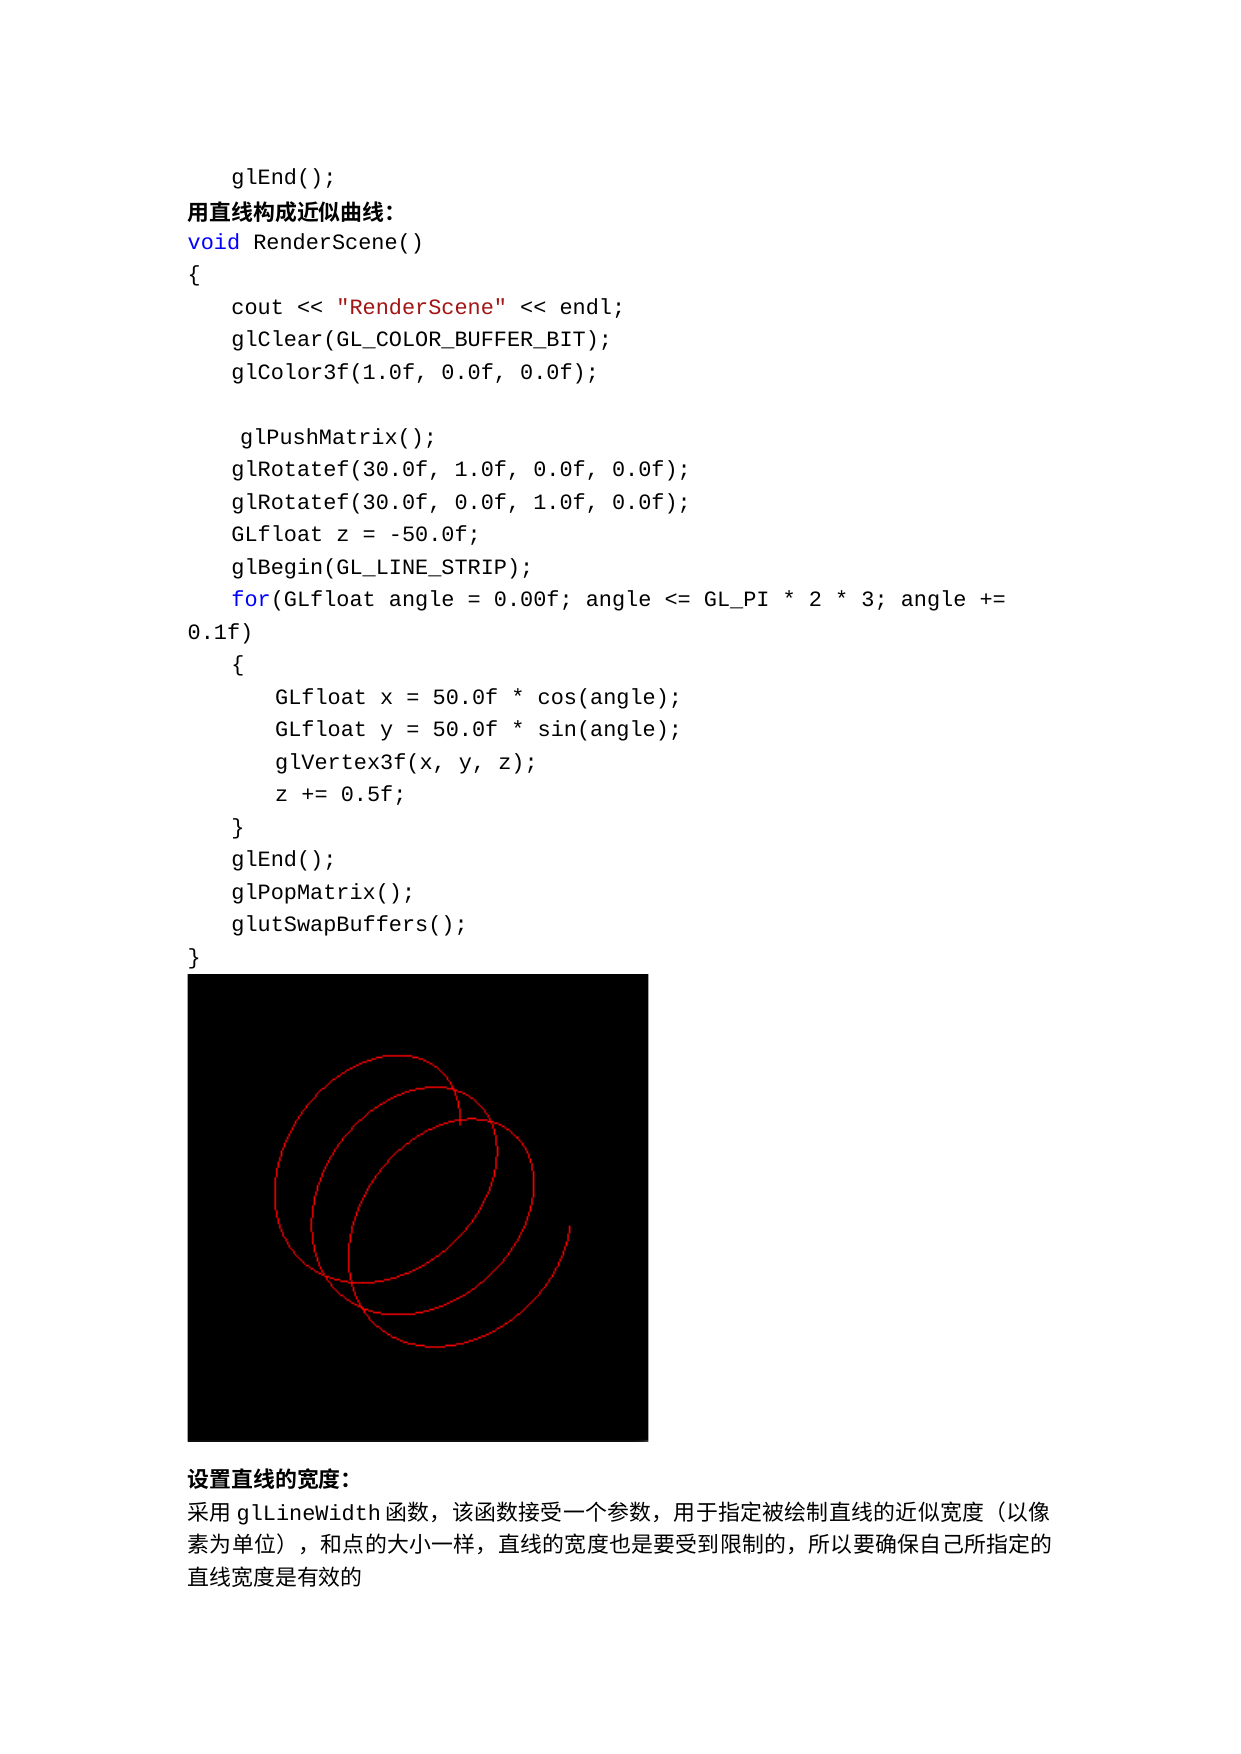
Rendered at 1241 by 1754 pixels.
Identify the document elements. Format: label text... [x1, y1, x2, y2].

text 用直线构成近似曲线： [187, 194, 1053, 227]
text { [187, 649, 1053, 682]
text glutSwapBuffers(); [187, 909, 1053, 942]
text } [187, 812, 1053, 844]
text 采用glLineWidth函数，该函数接受一个参数，用于指定被绘制直线的近似宽度（以像素为单位），和点的大小一样，直线的宽度也是要受到限制的，所以要确保自己所指定的直线宽度是有效的 [187, 1494, 1053, 1592]
text glRotatef(30.0f, 1.0f, 0.0f, 0.0f); [187, 454, 1053, 487]
text glEnd(); [187, 162, 1053, 194]
text glClear(GL_COLOR_BUFFER_BIT); [187, 324, 1053, 357]
text glColor3f(1.0f, 0.0f, 0.0f); [187, 357, 1053, 389]
text glBegin(GL_LINE_STRIP); [187, 552, 1053, 584]
text cout << "RenderScene" << endl; [187, 292, 1053, 324]
text for(GLfloat angle = 0.00f; angle <= GL_PI * 2 * 3; angle += 0.1f) [187, 584, 1053, 649]
text glEnd(); [187, 844, 1053, 877]
text void RenderScene() [187, 227, 1053, 259]
text glPushMatrix(); [187, 422, 1053, 454]
text glRotatef(30.0f, 0.0f, 1.0f, 0.0f); [187, 487, 1053, 519]
text GLfloat y = 50.0f * sin(angle); [187, 714, 1053, 747]
text glVertex3f(x, y, z); [187, 747, 1053, 779]
text GLfloat x = 50.0f * cos(angle); [187, 682, 1053, 714]
text { [187, 259, 1053, 292]
picture [187, 974, 649, 1442]
text glPopMatrix(); [187, 877, 1053, 909]
text 设置直线的宽度： [187, 1462, 1053, 1494]
text } [187, 942, 1053, 974]
text GLfloat z = -50.0f; [187, 519, 1053, 552]
text z += 0.5f; [187, 779, 1053, 812]
